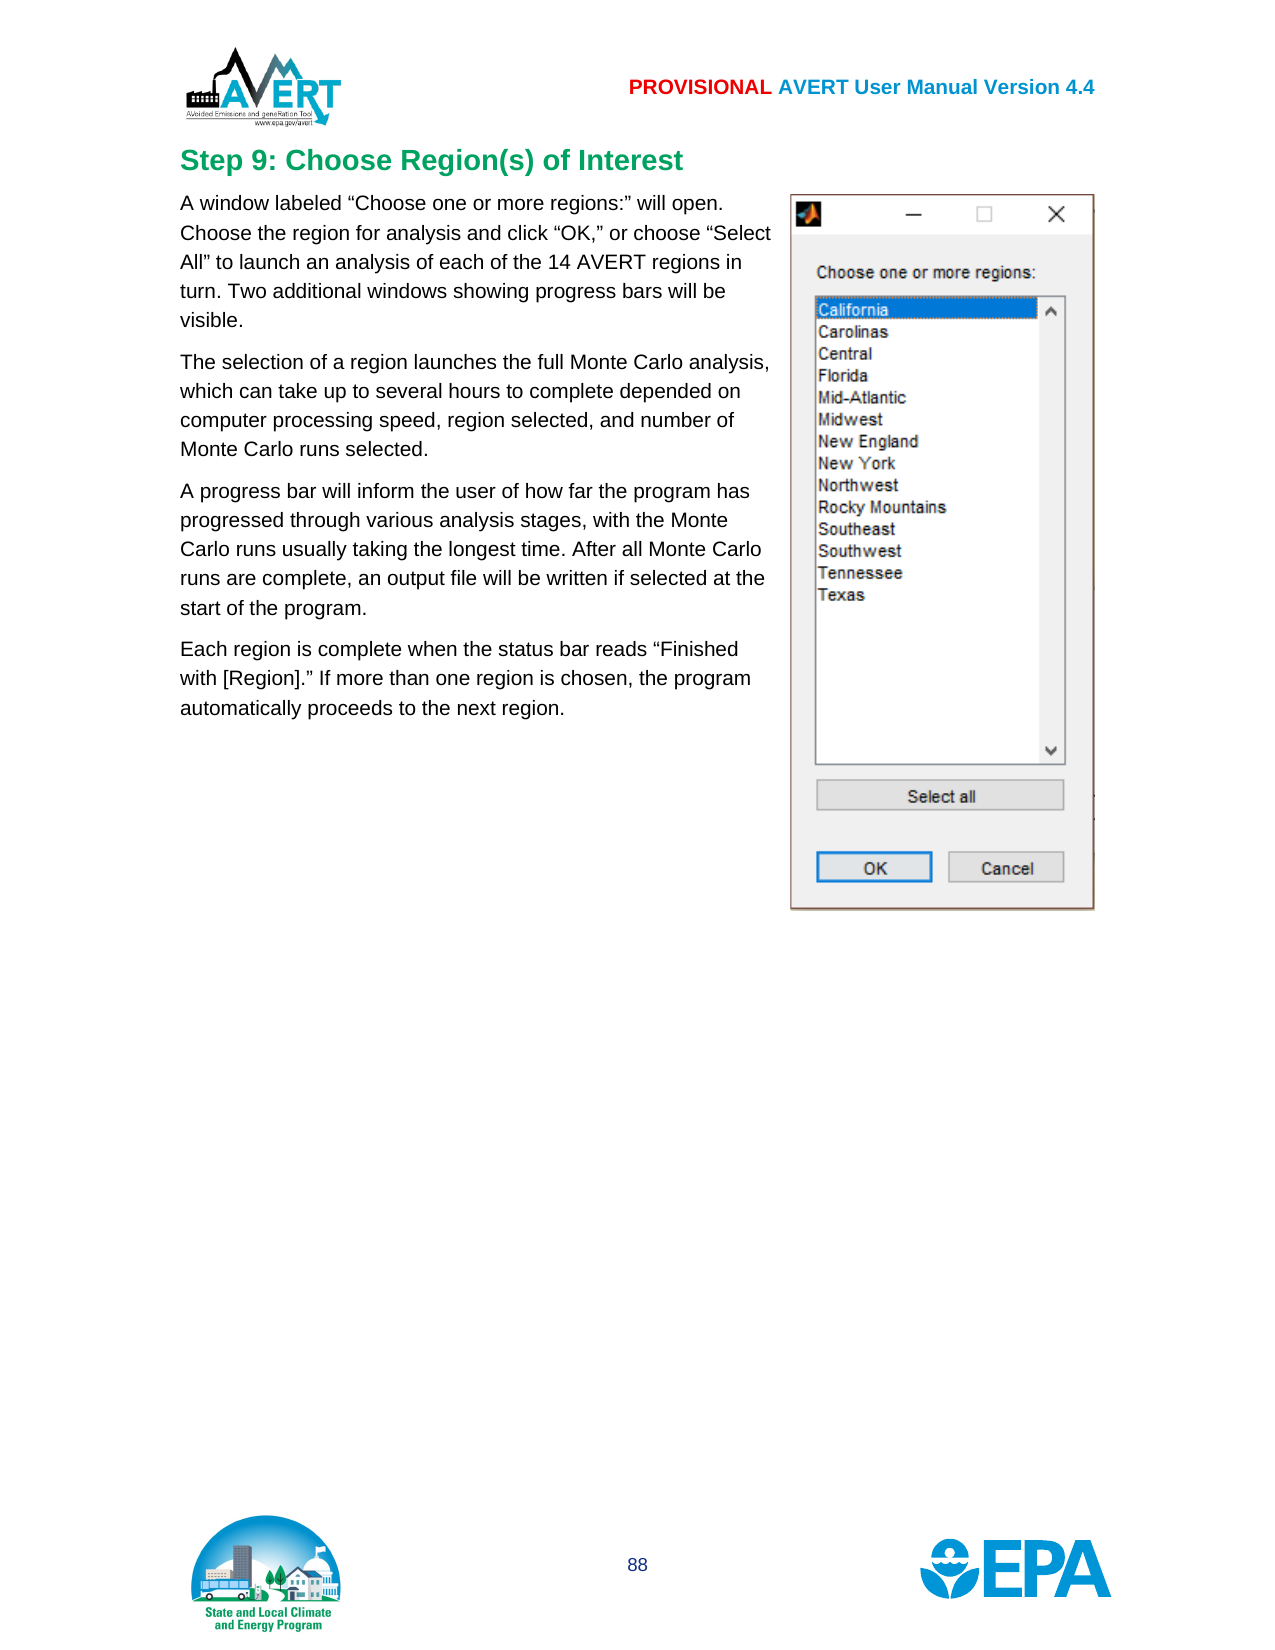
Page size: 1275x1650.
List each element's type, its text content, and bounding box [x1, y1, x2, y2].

picture [184, 1513, 348, 1640]
text A progress bar will inform the user of how far the program has progressed through various analysis stages, with the Monte Carlo runs usually taking the longest time. After all Monte Carlo runs are complete, an output file will be written if selected at the start of the program. [180, 475, 790, 621]
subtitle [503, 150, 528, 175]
subtitle Step 9: Choose Region(s) of Interest [529, 150, 1095, 175]
text Each region is complete when the status bar reads “Finished with [Region].” If more than one region is chosen, the program automatically proceeds to the next region. [180, 633, 790, 721]
subtitle Step 9: Choose Region(s) of Interest [180, 150, 503, 175]
picture [180, 40, 347, 131]
text A window labeled “Choose one or more regions:” will open. Choose the region for analysis and click “OK,” or choose “Select All” to launch an analysis of each of the 14 AVERT regions in turn. Two additional windows showing progress bars will be visible. [180, 187, 1095, 333]
text The selection of a region launches the full Monte Carlo analysis, which can take up to several hours to complete depended on computer processing speed, region selected, and number of Monte Carlo runs selected. [180, 346, 790, 462]
picture [790, 194, 1095, 911]
